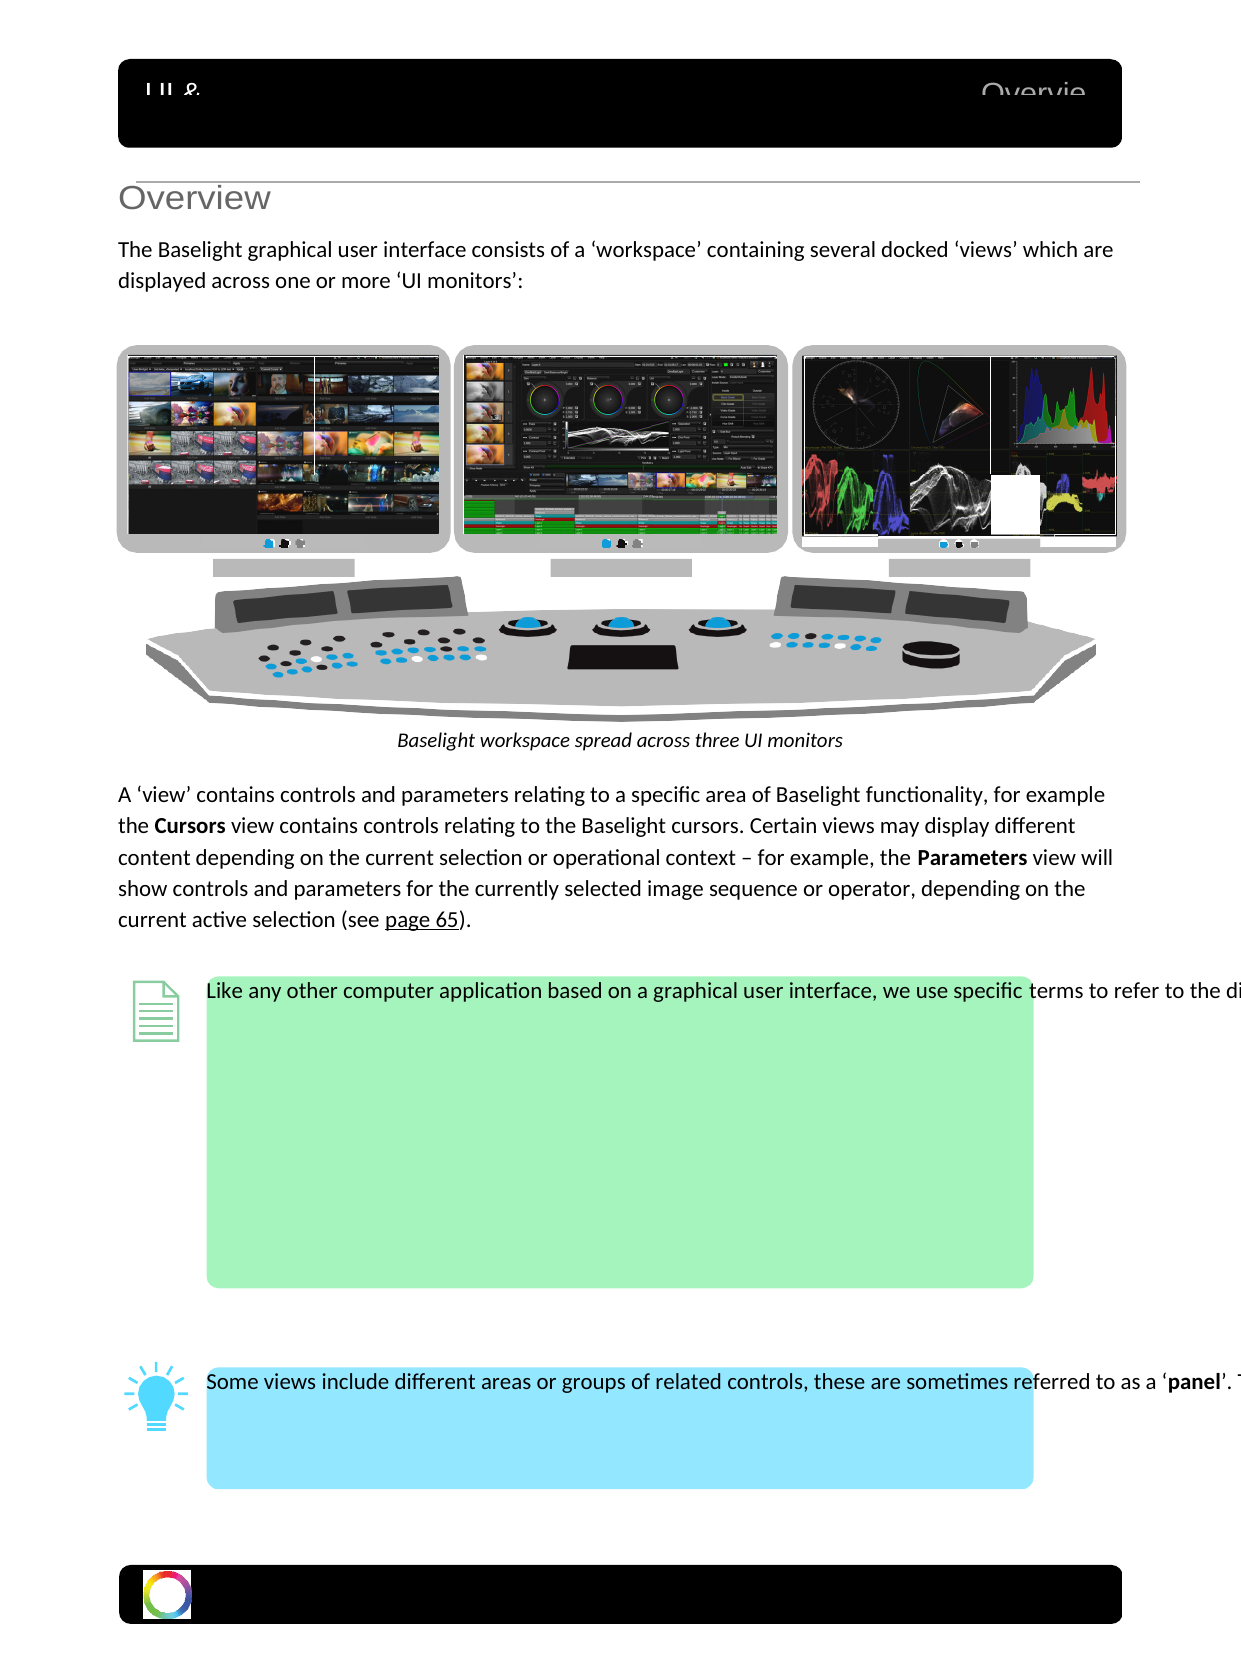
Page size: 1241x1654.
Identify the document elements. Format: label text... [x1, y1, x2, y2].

subtitle Overview [118, 182, 1151, 217]
text A ‘view’ contains controls and parameters relating to a specific area of Baselight functionality, for example the Cursors view contains controls relating to the Baselight cursors. Certain views may display different content depending on the current selection or operational context – for example, the Parameters view will show controls and parameters for the currently selected image sequence or operator, depending on the current active selection (see page 65). [118, 781, 1115, 933]
picture [142, 1569, 192, 1619]
picture [127, 354, 133, 534]
text Baselight workspace spread across three UI monitors [133, 346, 1107, 752]
text The Baselight graphical user interface consists of a ‘workspace’ containing several docked ‘views’ which are displayed across one or more ‘UI monitors’: [118, 235, 1151, 294]
picture [1107, 354, 1117, 548]
